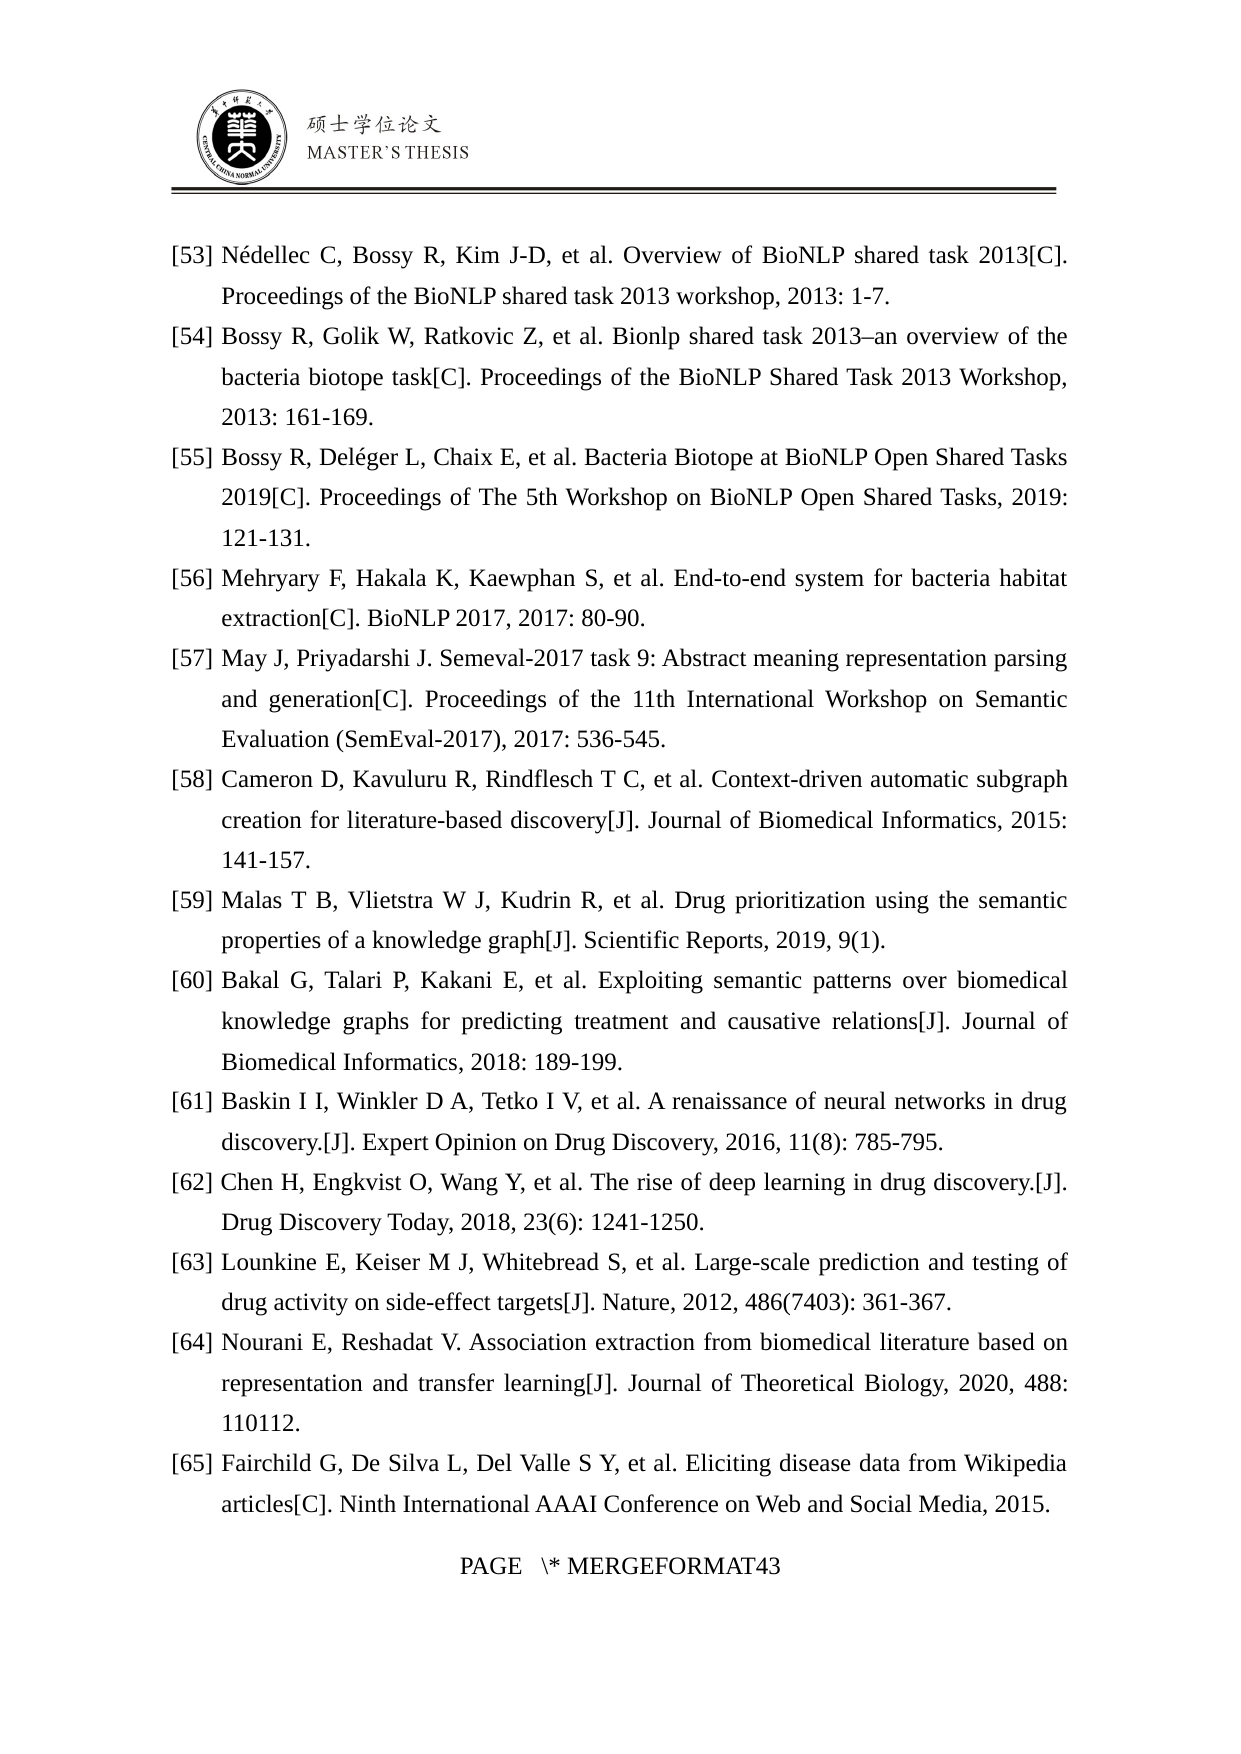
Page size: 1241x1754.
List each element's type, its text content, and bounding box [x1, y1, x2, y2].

text [62] Chen H, Engkvist O, Wang Y, et al. The rise of deep learning in drug discovery.[J]. Drug Discovery Today, 2018, 23(6): 1241-1250. [171, 1165, 1069, 1238]
text [59] Malas T B, Vlietstra W J, Kudrin R, et al. Drug prioritization using the semantic properties of a knowledge graph[J]. Scientific Reports, 2019, 9(1). [171, 883, 1069, 956]
text [58] Cameron D, Kavuluru R, Rindflesch T C, et al. Context-driven automatic subgraph creation for literature-based discovery[J]. Journal of Biomedical Informatics, 2015: 141-157. [171, 762, 1069, 876]
text [61] Baskin I I, Winkler D A, Tetko I V, et al. A renaissance of neural networks in drug discovery.[J]. Expert Opinion on Drug Discovery, 2016, 11(8): 785-795. [171, 1084, 1069, 1157]
text [65] Fairchild G, De Silva L, Del Valle S Y, et al. Eliciting disease data from Wikipedia articles[C]. Ninth International AAAI Conference on Web and Social Media, 2015. [171, 1446, 1069, 1519]
text [53] Nédellec C, Bossy R, Kim J-D, et al. Overview of BioNLP shared task 2013[C]. Proceedings of the BioNLP shared task 2013 workshop, 2013: 1-7. [171, 239, 1069, 312]
text [55] Bossy R, Deléger L, Chaix E, et al. Bacteria Biotope at BioNLP Open Shared Tasks 2019[C]. Proceedings of The 5th Workshop on BioNLP Open Shared Tasks, 2019: 121-131. [171, 440, 1069, 554]
text [54] Bossy R, Golik W, Ratkovic Z, et al. Bionlp shared task 2013–an overview of the bacteria biotope task[C]. Proceedings of the BioNLP Shared Task 2013 Workshop, 2013: 161-169. [171, 319, 1069, 433]
text [63] Lounkine E, Keiser M J, Whitebread S, et al. Large-scale prediction and testing of drug activity on side-effect targets[J]. Nature, 2012, 486(7403): 361-367. [171, 1245, 1069, 1318]
text [60] Bakal G, Talari P, Kakani E, et al. Exploiting semantic patterns over biomedical knowledge graphs for predicting treatment and causative relations[J]. Journal of Biomedical Informatics, 2018: 189-199. [171, 963, 1069, 1077]
text [56] Mehryary F, Hakala K, Kaewphan S, et al. End-to-end system for bacteria habitat extraction[C]. BioNLP 2017, 2017: 80-90. [171, 561, 1069, 634]
text [64] Nourani E, Reshadat V. Association extraction from biomedical literature based on representation and transfer learning[J]. Journal of Theoretical Biology, 2020, 488: 110112. [171, 1325, 1069, 1439]
picture [171, 88, 1057, 194]
text [57] May J, Priyadarshi J. Semeval-2017 task 9: Abstract meaning representation parsing and generation[C]. Proceedings of the 11th International Workshop on Semantic Evaluation (SemEval-2017), 2017: 536-545. [171, 641, 1069, 755]
